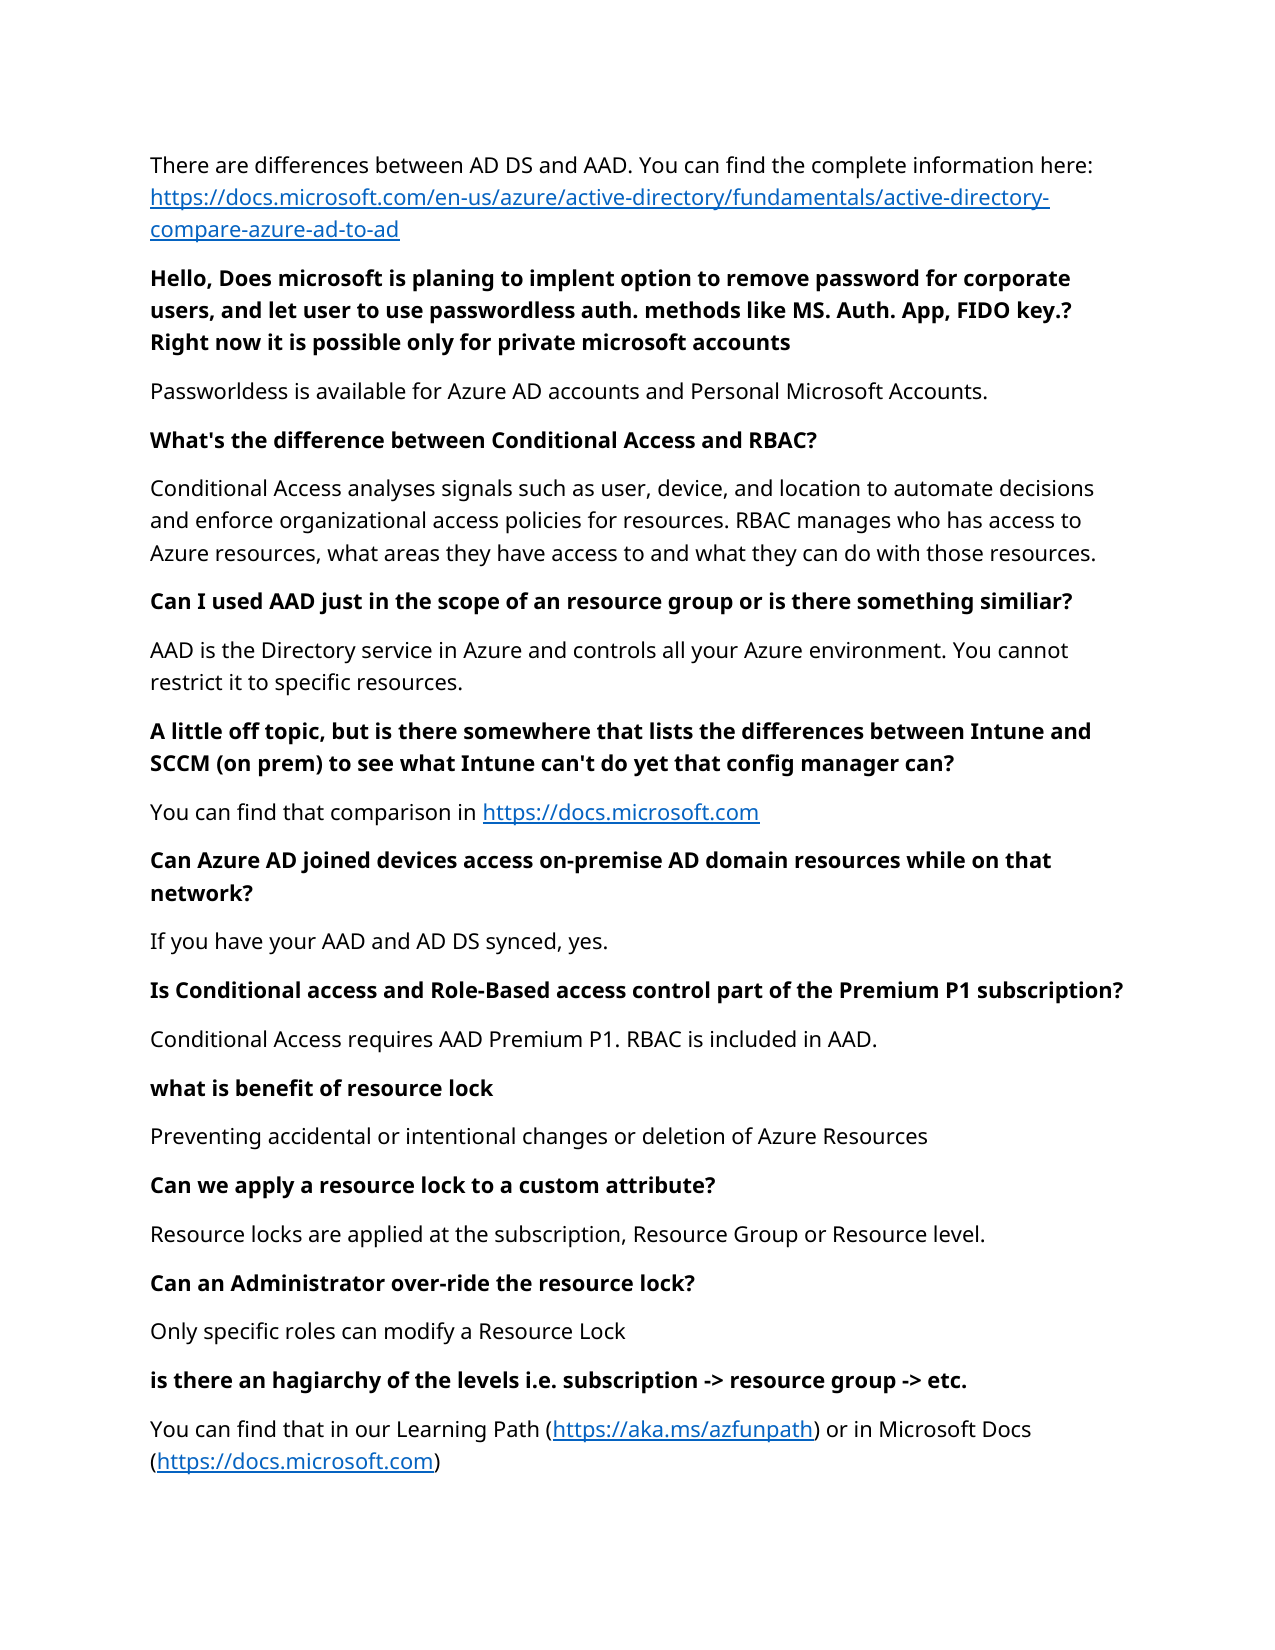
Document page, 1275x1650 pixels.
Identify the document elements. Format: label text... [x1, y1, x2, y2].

text If you have your AAD and AD DS synced, yes. [150, 926, 1125, 956]
text what is benefit of resource lock [150, 1072, 1125, 1102]
text Can we apply a resource lock to a custom attribute? [150, 1170, 1125, 1200]
text Passworldess is available for Azure AD accounts and Personal Microsoft Accounts. [150, 376, 1125, 406]
text What's the difference between Conditional Access and RBAC? [150, 424, 1125, 454]
text Conditional Access requires AAD Premium P1. RBAC is included in AAD. [150, 1024, 1125, 1053]
text Only specific roles can modify a Resource Lock [150, 1316, 1125, 1346]
text Preventing accidental or intentional changes or deletion of Azure Resources [150, 1121, 1125, 1151]
text Can I used AAD just in the scope of an resource group or is there something similiar? [150, 586, 1125, 616]
text Can Azure AD joined devices access on-premise AD domain resources while on that network? [150, 845, 1125, 907]
text Can an Administrator over-ride the resource lock? [150, 1267, 1125, 1297]
text AAD is the Directory service in Azure and controls all your Azure environment. You cannot restrict it to specific resources. [150, 635, 1125, 697]
text You can find that in our Learning Path (https://aka.ms/azfunpath) or in Microsoft Docs (https://docs.microsoft.com) [150, 1414, 1125, 1476]
text Resource locks are applied at the subscription, Resource Group or Resource level. [150, 1219, 1125, 1248]
text Hello, Does microsoft is planing to implent option to remove password for corporate users, and let user to use passwordless auth. methods like MS. Auth. App, FIDO key.? Right now it is possible only for private microsoft accounts [150, 263, 1125, 357]
text There are differences between AD DS and AAD. You can find the complete information here: https://docs.microsoft.com/en-us/azure/active-directory/fundamentals/active-directory-compare-azure-ad-to-ad [150, 150, 1125, 244]
text is there an hagiarchy of the levels i.e. subscription -> resource group -> etc. [150, 1365, 1125, 1395]
text You can find that comparison in https://docs.microsoft.com [150, 797, 1125, 826]
text Is Conditional access and Role-Based access control part of the Premium P1 subscription? [150, 975, 1125, 1005]
text A little off topic, but is there somewhere that lists the differences between Intune and SCCM (on prem) to see what Intune can't do yet that config manager can? [150, 716, 1125, 778]
text Conditional Access analyses signals such as user, device, and location to automate decisions and enforce organizational access policies for resources. RBAC manages who has access to Azure resources, what areas they have access to and what they can do with those resources. [150, 473, 1125, 567]
